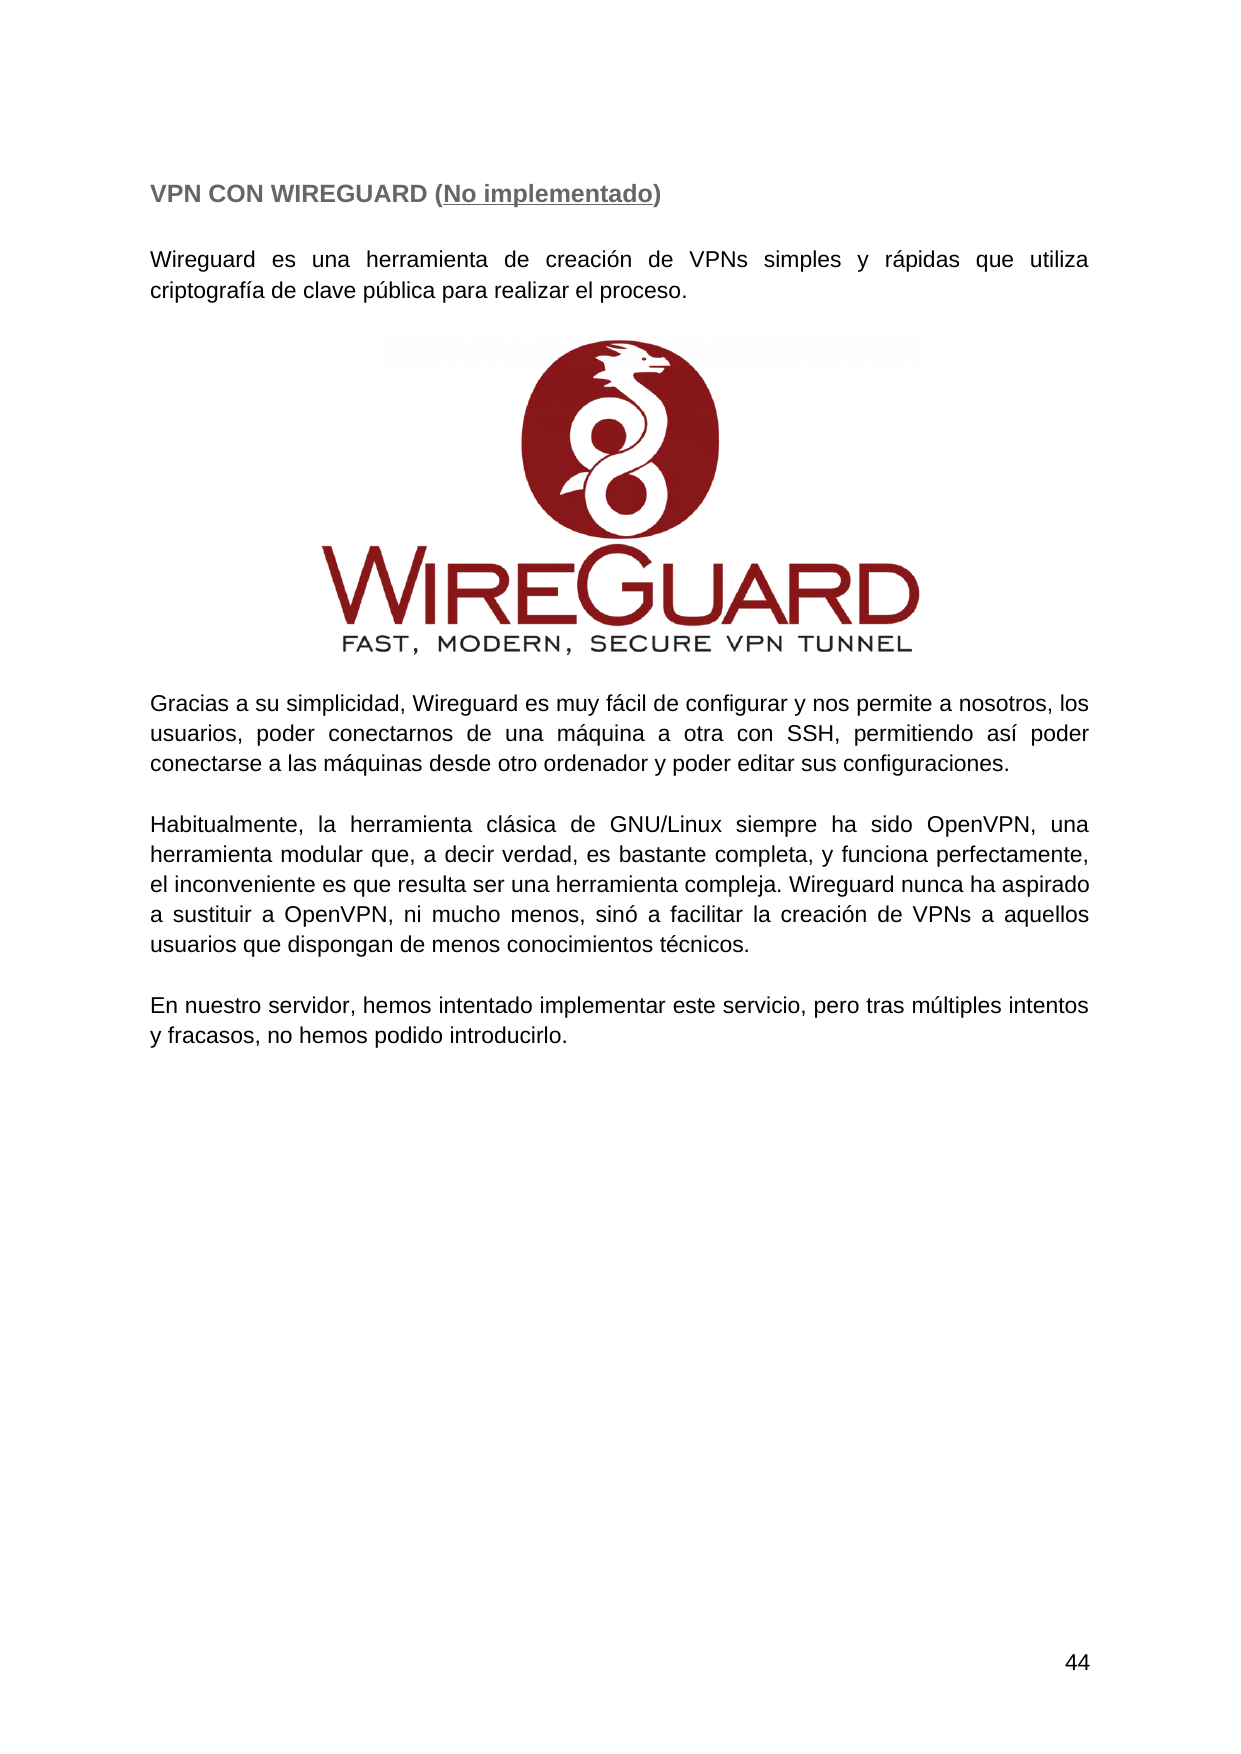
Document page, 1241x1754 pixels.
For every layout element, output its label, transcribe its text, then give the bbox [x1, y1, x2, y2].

text Habitualmente, la herramienta clásica de GNU/Linux siempre ha sido OpenVPN, una herramienta modular que, a decir verdad, es bastante completa, y funciona perfectamente, el inconveniente es que resulta ser una herramienta compleja. Wireguard nunca ha aspirado a sustituir a OpenVPN, ni mucho menos, sinó a facilitar la creación de VPNs a aquellos usuarios que dispongan de menos conocimientos técnicos. [150, 811, 1090, 958]
subtitle VPN CON WIREGUARD (No implementado) [150, 179, 1090, 208]
text En nuestro servidor, hemos intentado implementar este servicio, pero tras múltiples intentos y fracasos, no hemos podido introducirlo. [150, 992, 1090, 1048]
text Gracias a su simplicidad, Wireguard es muy fácil de configurar y nos permite a nosotros, los usuarios, poder conectarnos de una máquina a otra con SSH, permitiendo así poder conectarse a las máquinas desde otro ordenador y poder editar sus configuraciones. [150, 690, 1090, 777]
text Wireguard es una herramienta de creación de VPNs simples y rápidas que utiliza criptografía de clave pública para realizar el proceso. [150, 246, 1090, 303]
picture [316, 337, 924, 656]
